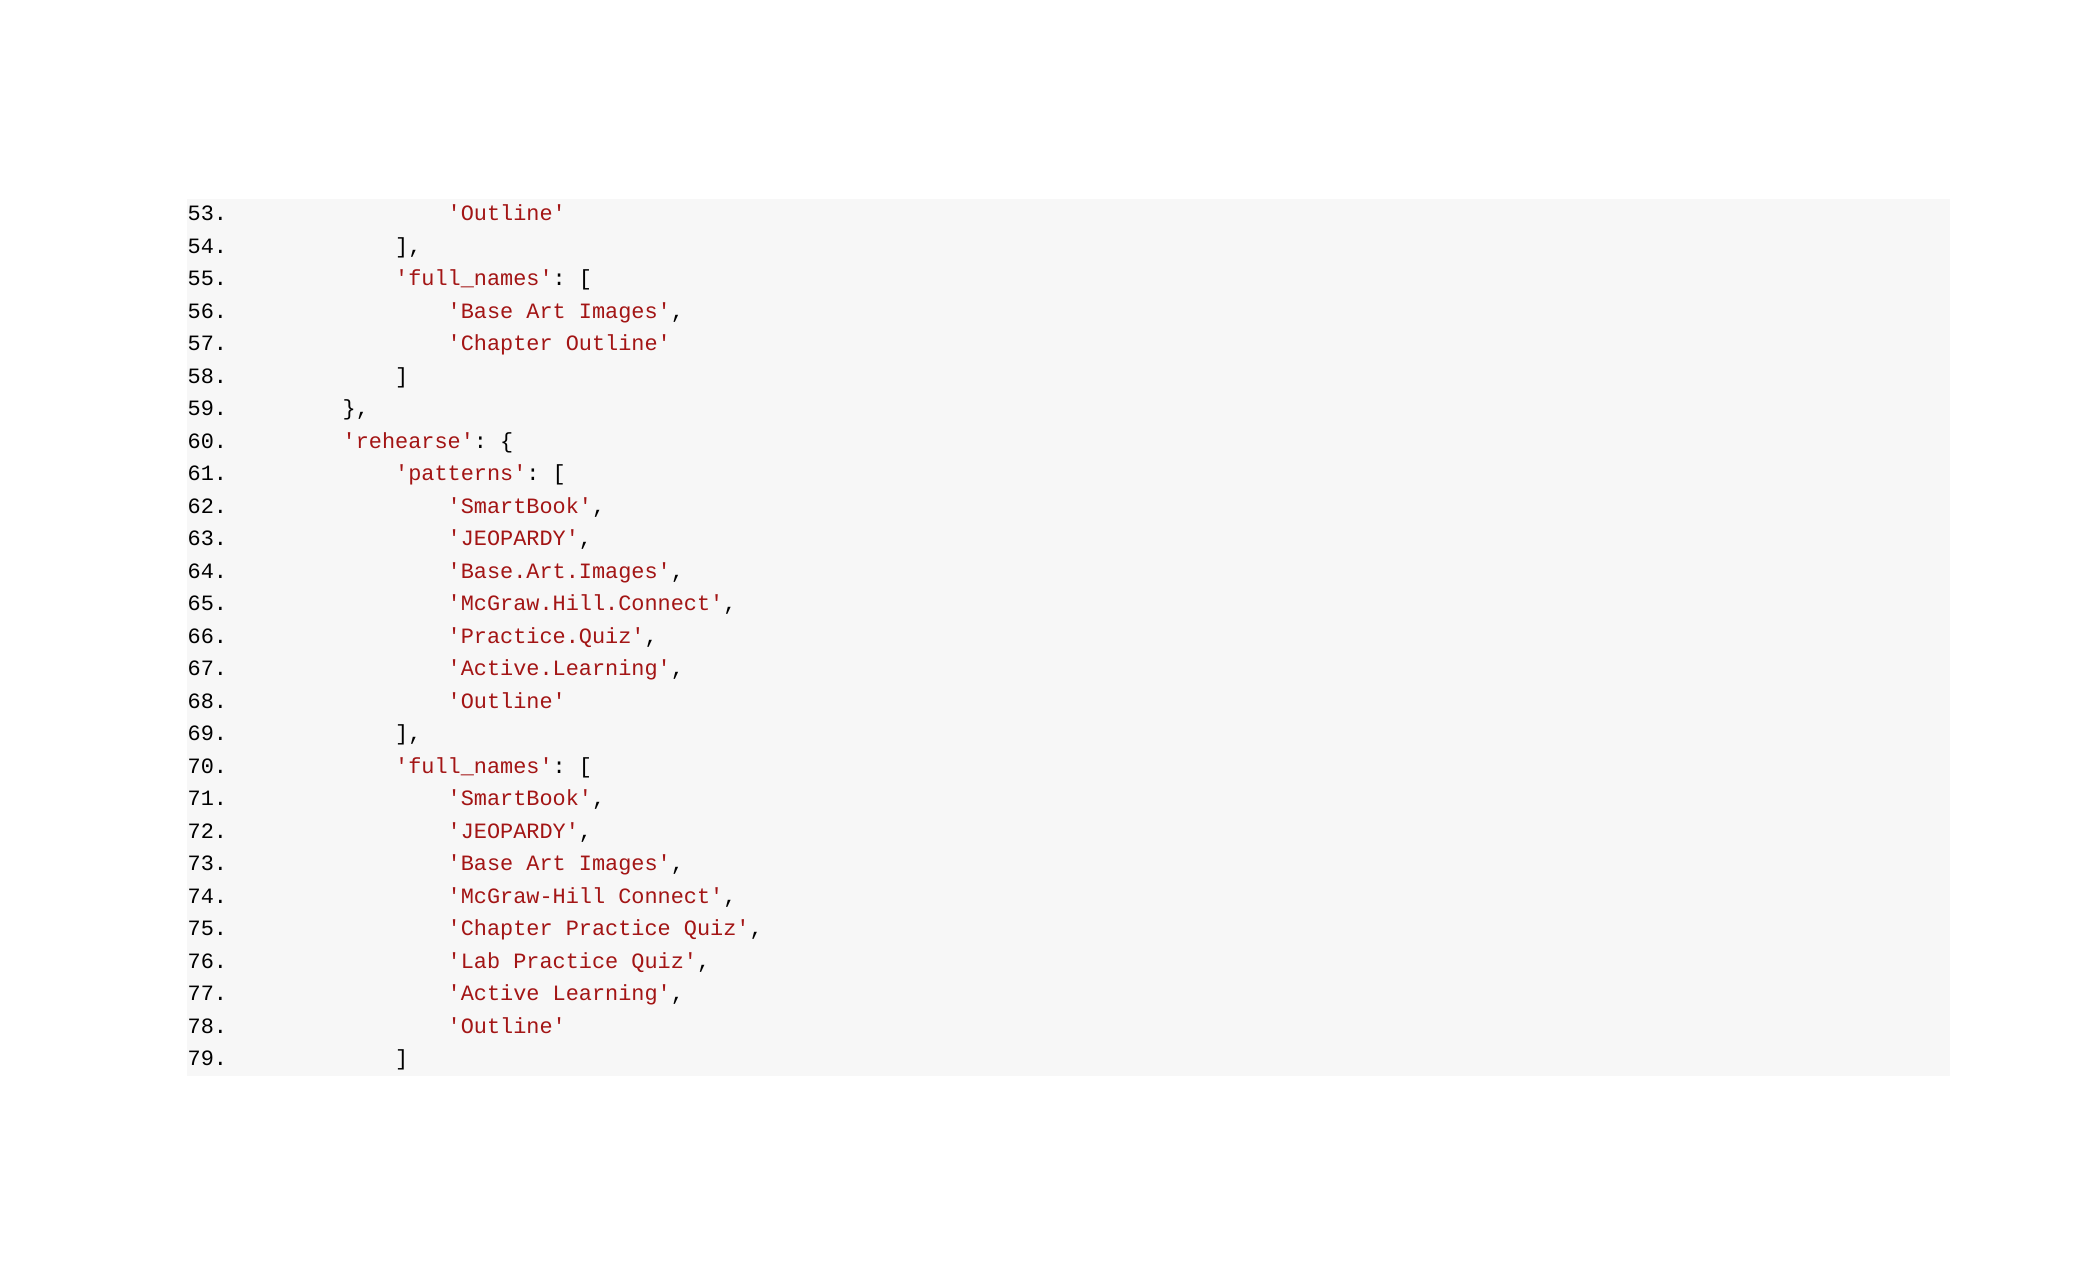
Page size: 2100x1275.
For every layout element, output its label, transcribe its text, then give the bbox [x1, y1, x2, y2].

list 'patterns': [ [187, 459, 1950, 491]
list 'Lab Practice Quiz', [187, 946, 1950, 979]
list 'Base.Art.Images', [187, 556, 1950, 589]
list 'Chapter Outline' [187, 329, 1950, 361]
list 'Outline' [187, 1011, 1950, 1044]
list 'Outline' [187, 686, 1950, 719]
list ], [187, 719, 1950, 751]
list 'JEOPARDY', [187, 816, 1950, 849]
list }, [187, 394, 1950, 426]
list 'Base Art Images', [187, 296, 1950, 329]
list 'Chapter Practice Quiz', [187, 914, 1950, 946]
list 'JEOPARDY', [187, 524, 1950, 556]
list 'Active.Learning', [187, 654, 1950, 686]
list 'Active Learning', [187, 979, 1950, 1011]
list 'full_names': [ [187, 751, 1950, 784]
list 'Base Art Images', [187, 849, 1950, 881]
list ] [187, 1044, 1950, 1076]
list 'rehearse': { [187, 426, 1950, 459]
list ], [187, 231, 1950, 264]
list 'SmartBook', [187, 784, 1950, 816]
list 'McGraw.Hill.Connect', [187, 589, 1950, 621]
list 'Outline' [187, 199, 1950, 231]
list 'McGraw-Hill Connect', [187, 881, 1950, 914]
list 'Practice.Quiz', [187, 621, 1950, 654]
list ] [187, 361, 1950, 394]
list 'SmartBook', [187, 491, 1950, 524]
list 'full_names': [ [187, 264, 1950, 296]
